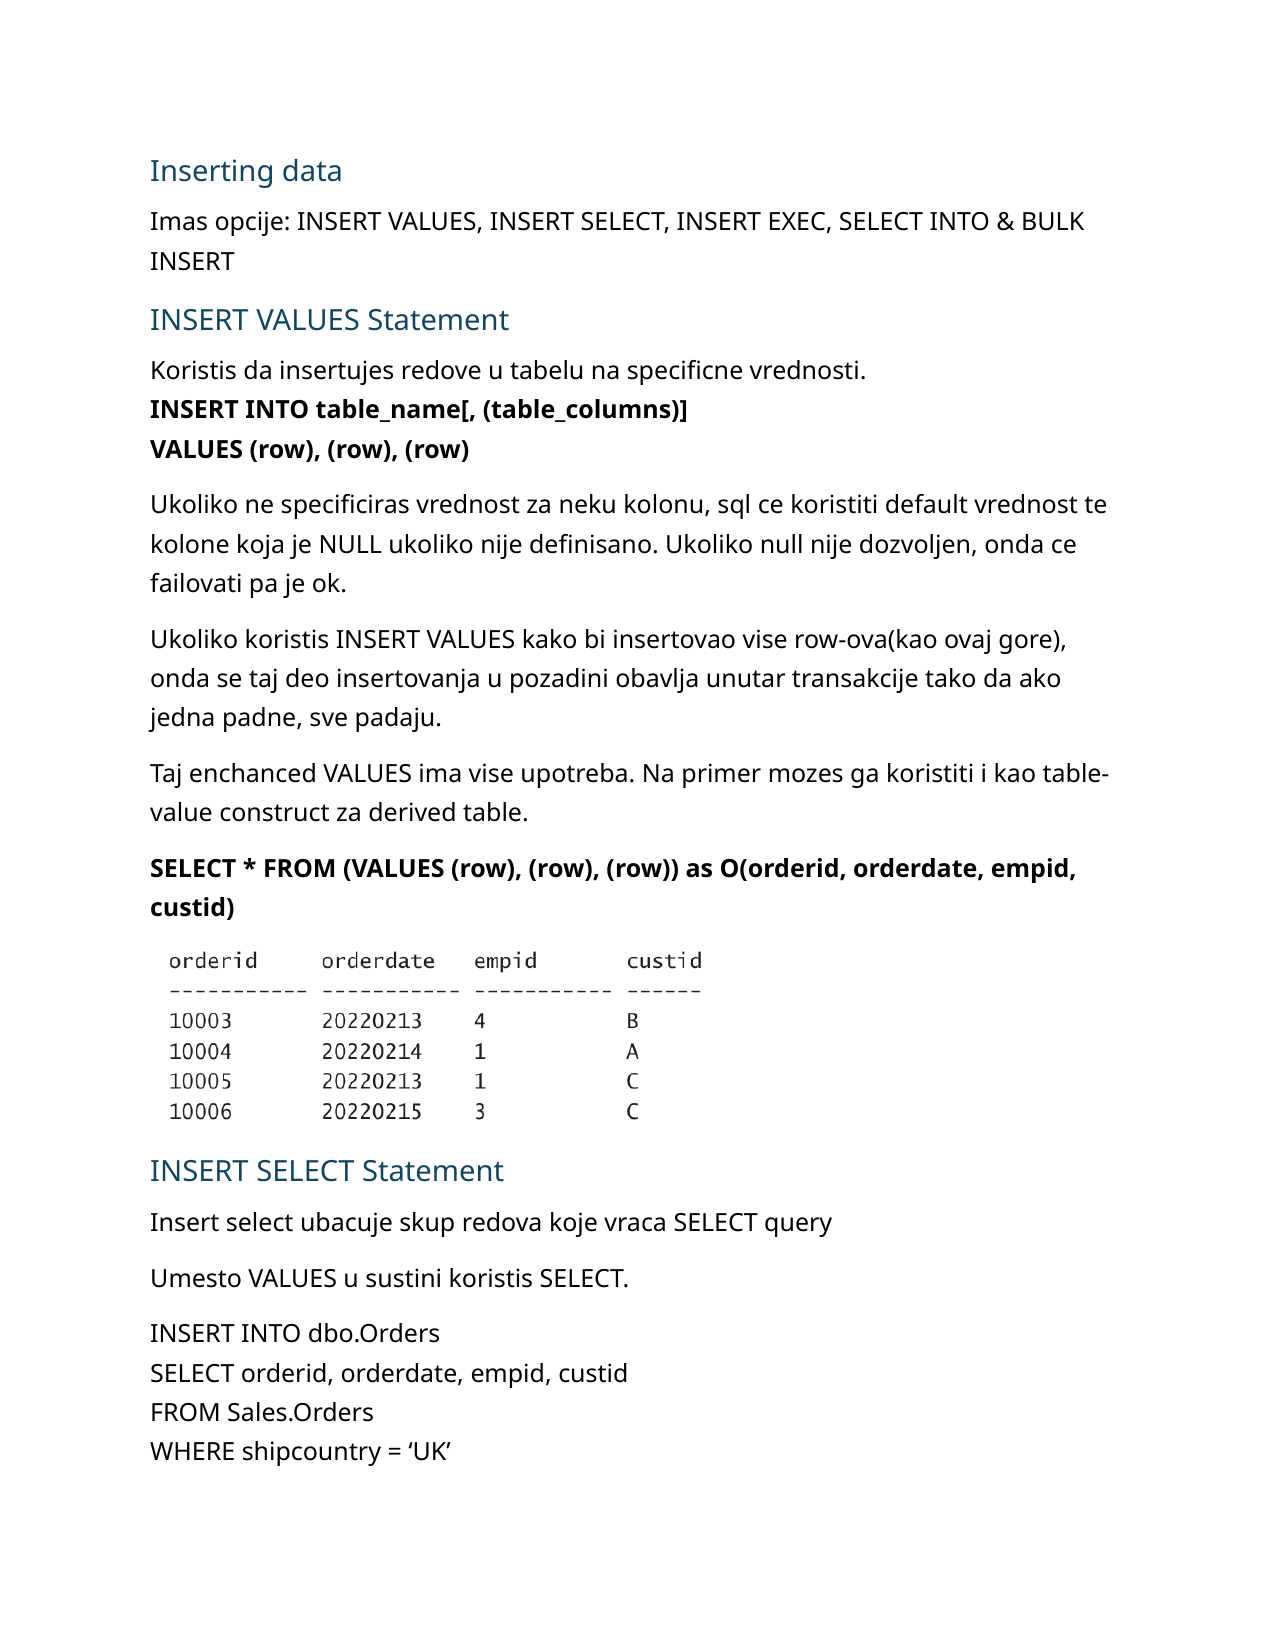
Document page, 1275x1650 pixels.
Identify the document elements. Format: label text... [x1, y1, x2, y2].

subtitle INSERT VALUES Statement [150, 299, 1125, 339]
text Taj enchanced VALUES ima vise upotreba. Na primer mozes ga koristiti i kao table-value construct za derived table. [150, 755, 1125, 829]
text Koristis da insertujes redove u tabelu na specificne vrednosti. INSERT INTO table_name[, (table_columns)] VALUES (row), (row), (row) [150, 353, 1125, 465]
text SELECT * FROM (VALUES (row), (row), (row)) as O(orderid, orderdate, empid, custid) [150, 850, 1125, 924]
text INSERT INTO dbo.Orders SELECT orderid, orderdate, empid, custid FROM Sales.Orders WHERE shipcountry = ‘UK’ [150, 1316, 1125, 1468]
text Ukoliko koristis INSERT VALUES kako bi insertovao vise row-ova(kao ovaj gore), onda se taj deo insertovanja u pozadini obavlja unutar transakcije tako da ako jedna padne, sve padaju. [150, 621, 1125, 734]
text Imas opcije: INSERT VALUES, INSERT SELECT, INSERT EXEC, SELECT INTO & BULK INSERT [150, 204, 1125, 277]
picture [150, 945, 744, 1129]
text Insert select ubacuje skup redova koje vraca SELECT query [150, 1204, 1125, 1238]
subtitle Inserting data [150, 150, 1125, 190]
text Umesto VALUES u sustini koristis SELECT. [150, 1260, 1125, 1294]
subtitle INSERT SELECT Statement [150, 1151, 1125, 1190]
text Ukoliko ne specificiras vrednost za neku kolonu, sql ce koristiti default vrednost te kolone koja je NULL ukoliko nije definisano. Ukoliko null nije dozvoljen, onda ce failovati pa je ok. [150, 487, 1125, 599]
